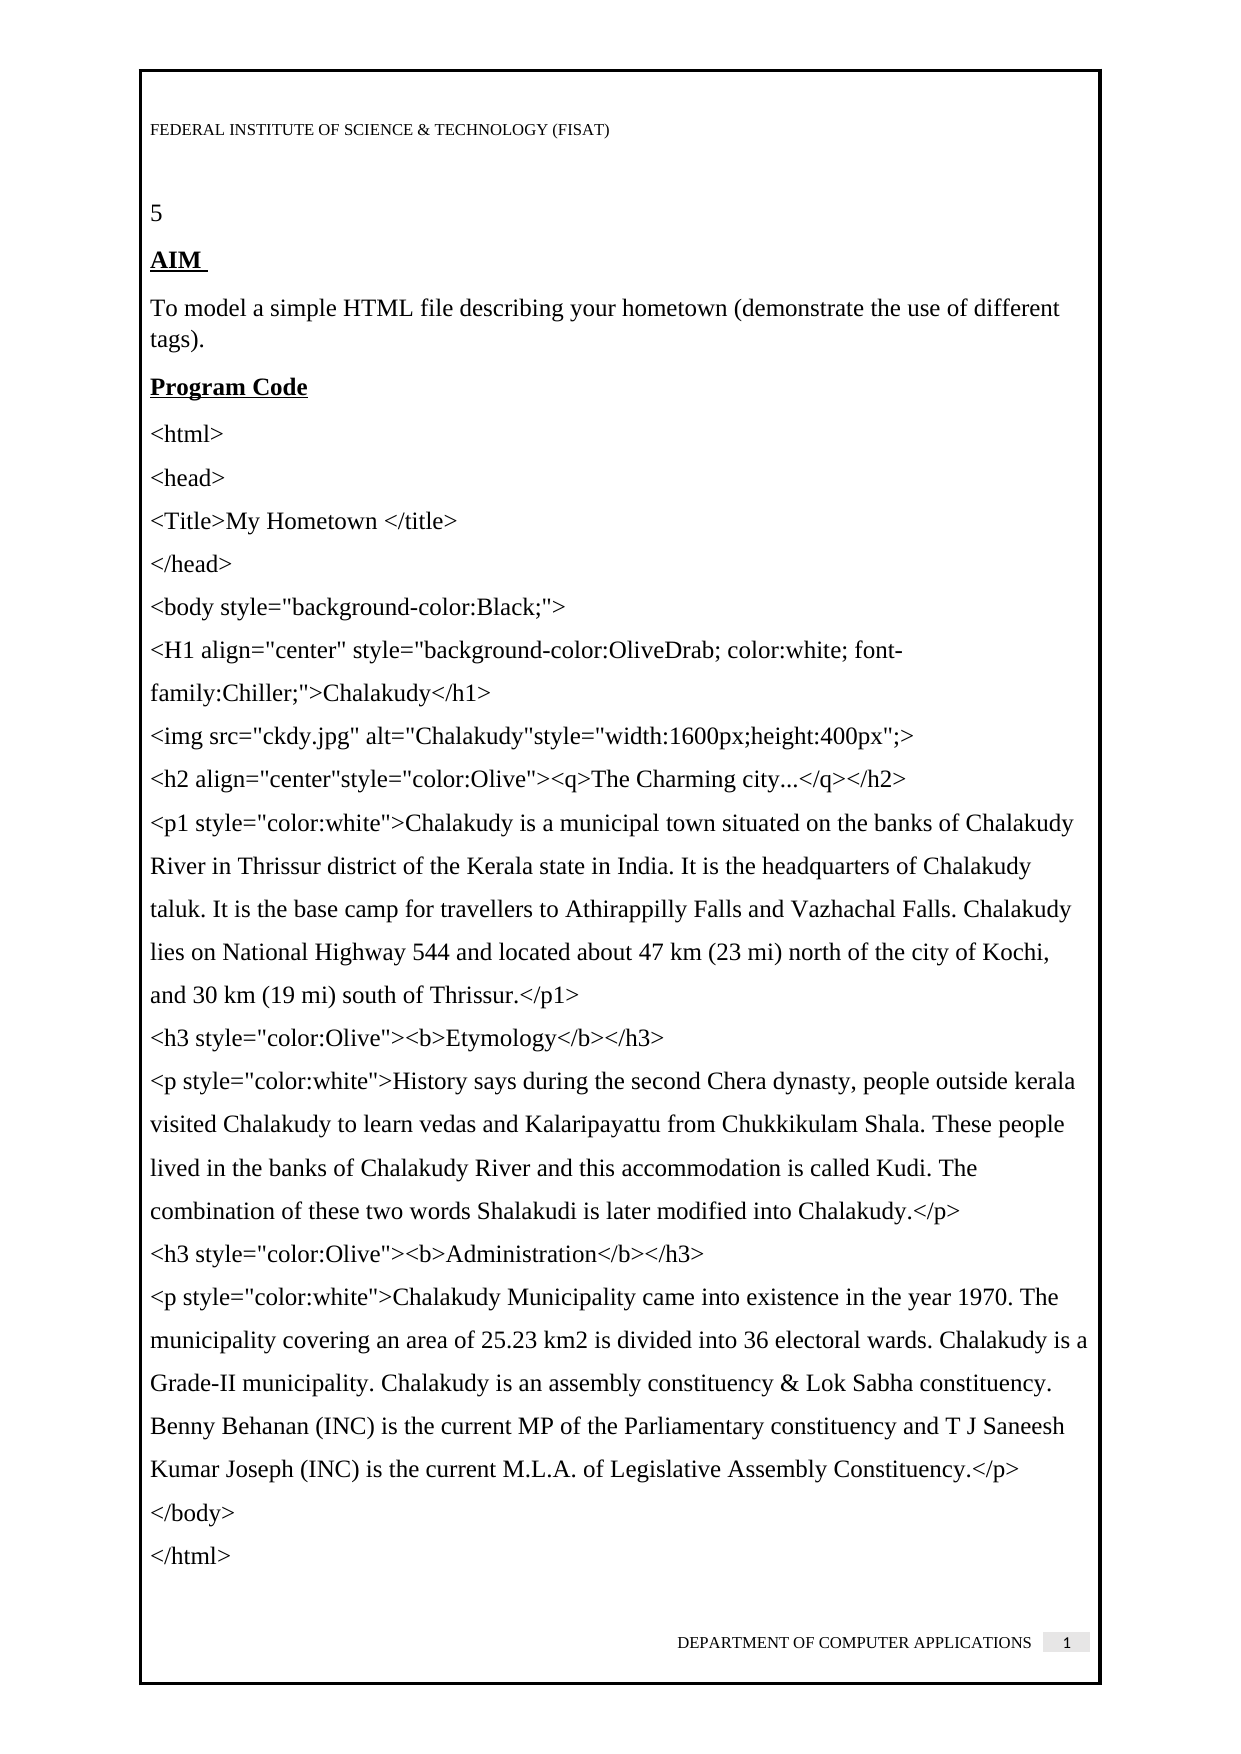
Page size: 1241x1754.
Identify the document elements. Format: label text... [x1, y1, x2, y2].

text <Title>My Hometown </title> [150, 506, 1090, 534]
text To model a simple HTML file describing your hometown (demonstrate the use of different tags). [150, 293, 1090, 353]
text <html> [150, 419, 1090, 448]
text <H1 align="center" style="background-color:OliveDrab; color:white; font-family:Chiller;">Chalakudy</h1> [150, 635, 1090, 707]
text <head> [150, 463, 1090, 491]
text </body> [150, 1498, 1090, 1526]
text <body style="background-color:Black;"> [150, 592, 1090, 621]
text AIM [150, 245, 1090, 274]
text <p style="color:white">Chalakudy Municipality came into existence in the year 1970. The municipality covering an area of 25.23 km2 is divided into 36 electoral wards. Chalakudy is a Grade-II municipality. Chalakudy is an assembly constituency & Lok Sabha constituency. Benny Behanan (INC) is the current MP of the Parliamentary constituency and T J Saneesh Kumar Joseph (INC) is the current M.L.A. of Legislative Assembly Constituency.</p> [150, 1282, 1090, 1483]
text <h3 style="color:Olive"><b>Etymology</b></h3> [150, 1023, 1090, 1052]
text </html> [150, 1541, 1090, 1569]
text <p1 style="color:white">Chalakudy is a municipal town situated on the banks of Chalakudy River in Thrissur district of the Kerala state in India. It is the headquarters of Chalakudy taluk. It is the base camp for travellers to Athirappilly Falls and Vazhachal Falls. Chalakudy lies on National Highway 544 and located about 47 km (23 mi) north of the city of Kochi, and 30 km (19 mi) south of Thrissur.</p1> [150, 808, 1090, 1009]
text 5 [150, 198, 1090, 226]
text Program Code [150, 372, 1090, 401]
text </head> [150, 549, 1090, 578]
text <p style="color:white">History says during the second Chera dynasty, people outside kerala visited Chalakudy to learn vedas and Kalaripayattu from Chukkikulam Shala. These people lived in the banks of Chalakudy River and this accommodation is called Kudi. The combination of these two words Shalakudi is later modified into Chalakudy.</p> [150, 1066, 1090, 1224]
text <img src="ckdy.jpg" alt="Chalakudy"style="width:1600px;height:400px";> [150, 721, 1090, 750]
text <h2 align="center"style="color:Olive"><q>The Charming city...</q></h2> [150, 764, 1090, 793]
text <h3 style="color:Olive"><b>Administration</b></h3> [150, 1239, 1090, 1268]
